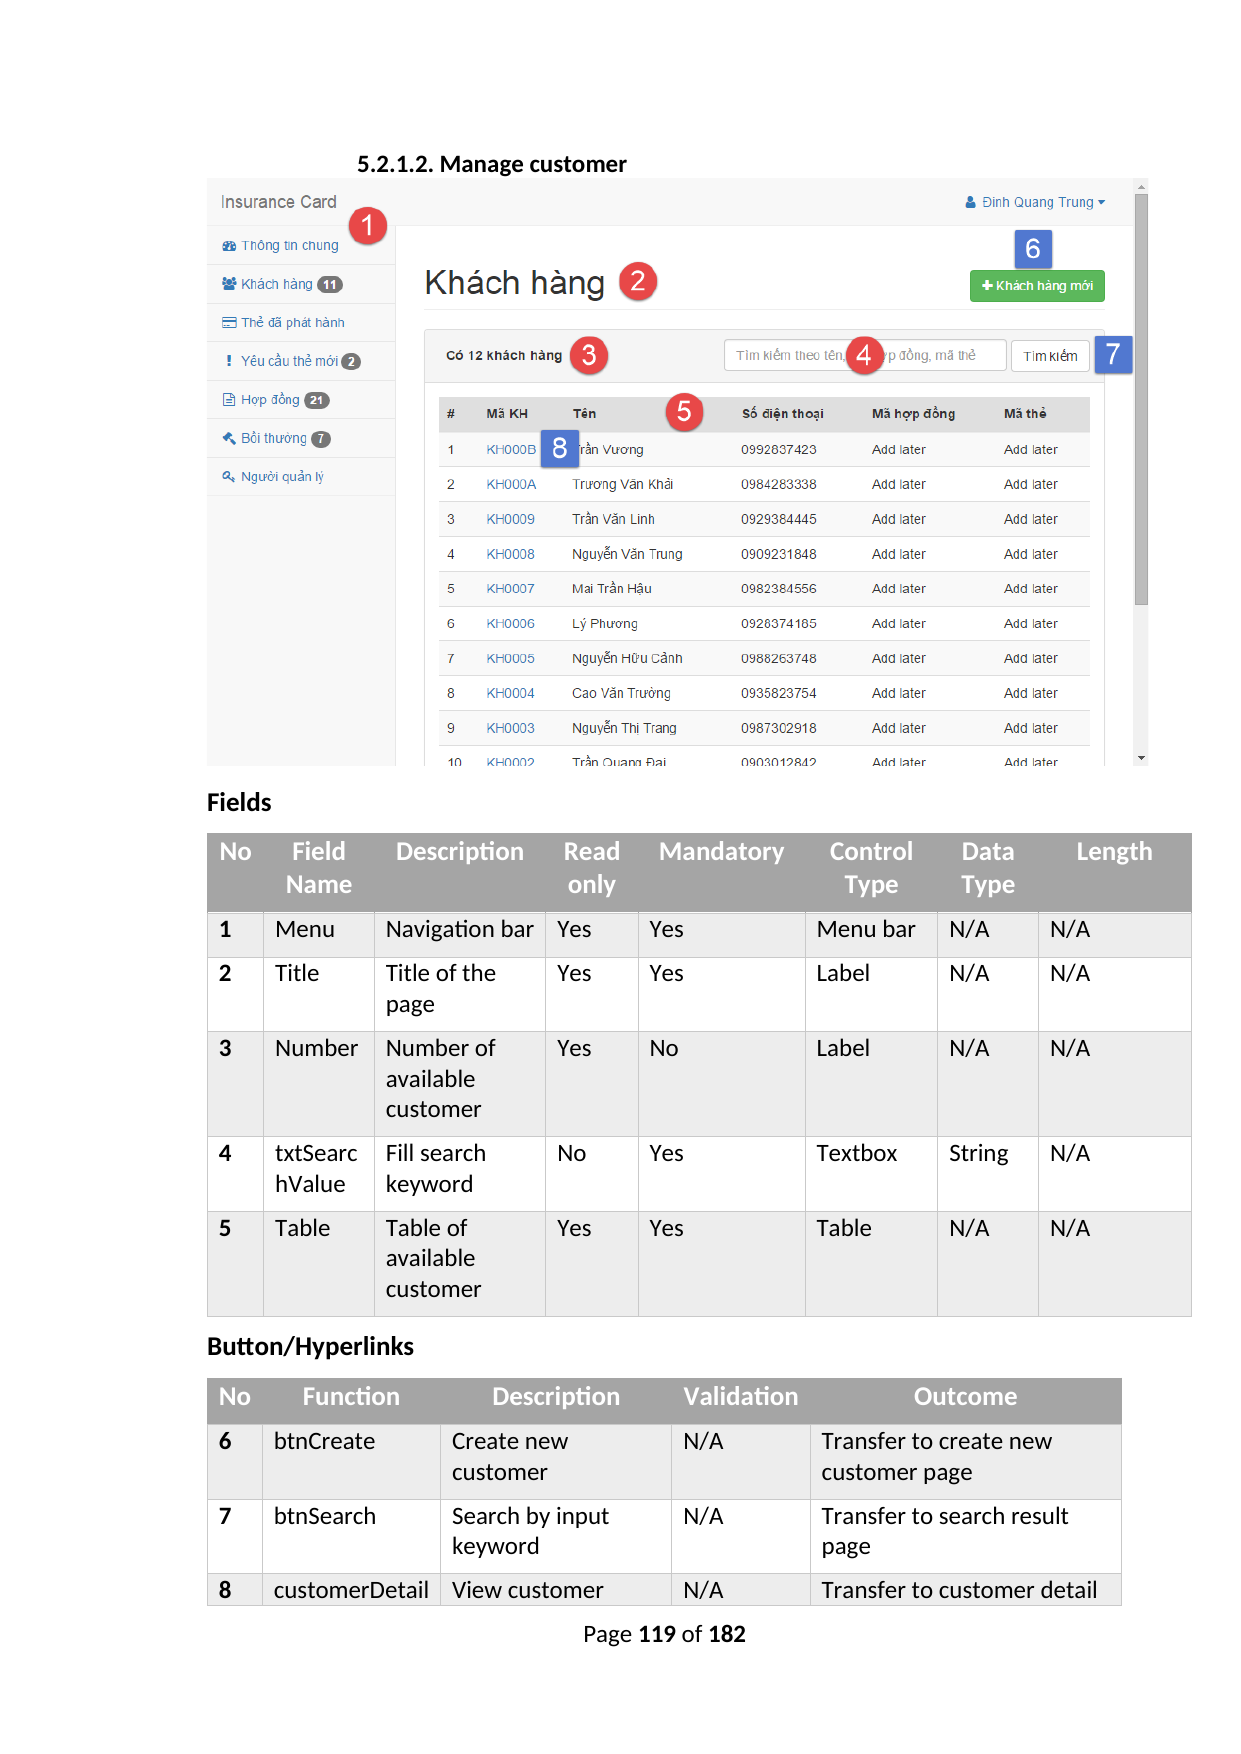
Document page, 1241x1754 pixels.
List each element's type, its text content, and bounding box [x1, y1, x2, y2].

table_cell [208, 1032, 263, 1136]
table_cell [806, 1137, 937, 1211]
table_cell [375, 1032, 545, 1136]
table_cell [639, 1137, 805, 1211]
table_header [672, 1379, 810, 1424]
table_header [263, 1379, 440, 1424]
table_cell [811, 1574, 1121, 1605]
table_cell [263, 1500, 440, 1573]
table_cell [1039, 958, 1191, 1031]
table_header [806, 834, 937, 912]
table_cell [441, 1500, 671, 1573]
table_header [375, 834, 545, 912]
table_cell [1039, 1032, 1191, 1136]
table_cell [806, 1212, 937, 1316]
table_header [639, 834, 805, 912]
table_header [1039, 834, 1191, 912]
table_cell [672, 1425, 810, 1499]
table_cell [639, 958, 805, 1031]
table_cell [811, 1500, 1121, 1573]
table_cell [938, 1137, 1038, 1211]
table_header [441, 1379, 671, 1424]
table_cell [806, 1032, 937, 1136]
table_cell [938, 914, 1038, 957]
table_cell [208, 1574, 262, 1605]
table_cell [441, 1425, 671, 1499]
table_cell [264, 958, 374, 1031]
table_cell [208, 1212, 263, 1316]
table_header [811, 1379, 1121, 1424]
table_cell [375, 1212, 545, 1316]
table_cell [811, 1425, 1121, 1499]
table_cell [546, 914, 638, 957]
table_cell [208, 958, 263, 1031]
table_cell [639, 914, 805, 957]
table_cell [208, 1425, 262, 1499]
text Fields [207, 785, 1122, 818]
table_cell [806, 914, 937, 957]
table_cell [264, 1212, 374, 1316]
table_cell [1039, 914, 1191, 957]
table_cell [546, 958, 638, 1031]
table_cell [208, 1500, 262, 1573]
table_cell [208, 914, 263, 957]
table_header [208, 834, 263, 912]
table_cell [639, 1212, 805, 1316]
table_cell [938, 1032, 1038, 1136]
text Button/Hyperlinks [207, 1329, 1122, 1362]
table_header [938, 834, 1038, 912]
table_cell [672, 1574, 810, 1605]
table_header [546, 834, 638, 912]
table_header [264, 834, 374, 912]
picture [206, 178, 1149, 766]
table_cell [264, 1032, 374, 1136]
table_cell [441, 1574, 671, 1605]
subtitle Manage customer [357, 148, 1122, 178]
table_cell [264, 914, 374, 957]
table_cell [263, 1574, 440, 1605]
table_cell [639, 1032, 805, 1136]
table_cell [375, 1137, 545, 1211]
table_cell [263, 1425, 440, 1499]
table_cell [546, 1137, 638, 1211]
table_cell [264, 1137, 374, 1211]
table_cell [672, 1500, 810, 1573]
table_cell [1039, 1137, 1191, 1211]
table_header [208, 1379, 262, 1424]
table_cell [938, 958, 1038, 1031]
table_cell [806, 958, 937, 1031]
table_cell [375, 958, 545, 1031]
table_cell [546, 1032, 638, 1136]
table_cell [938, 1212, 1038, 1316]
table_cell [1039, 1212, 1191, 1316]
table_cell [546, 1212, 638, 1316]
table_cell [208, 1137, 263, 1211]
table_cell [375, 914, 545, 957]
